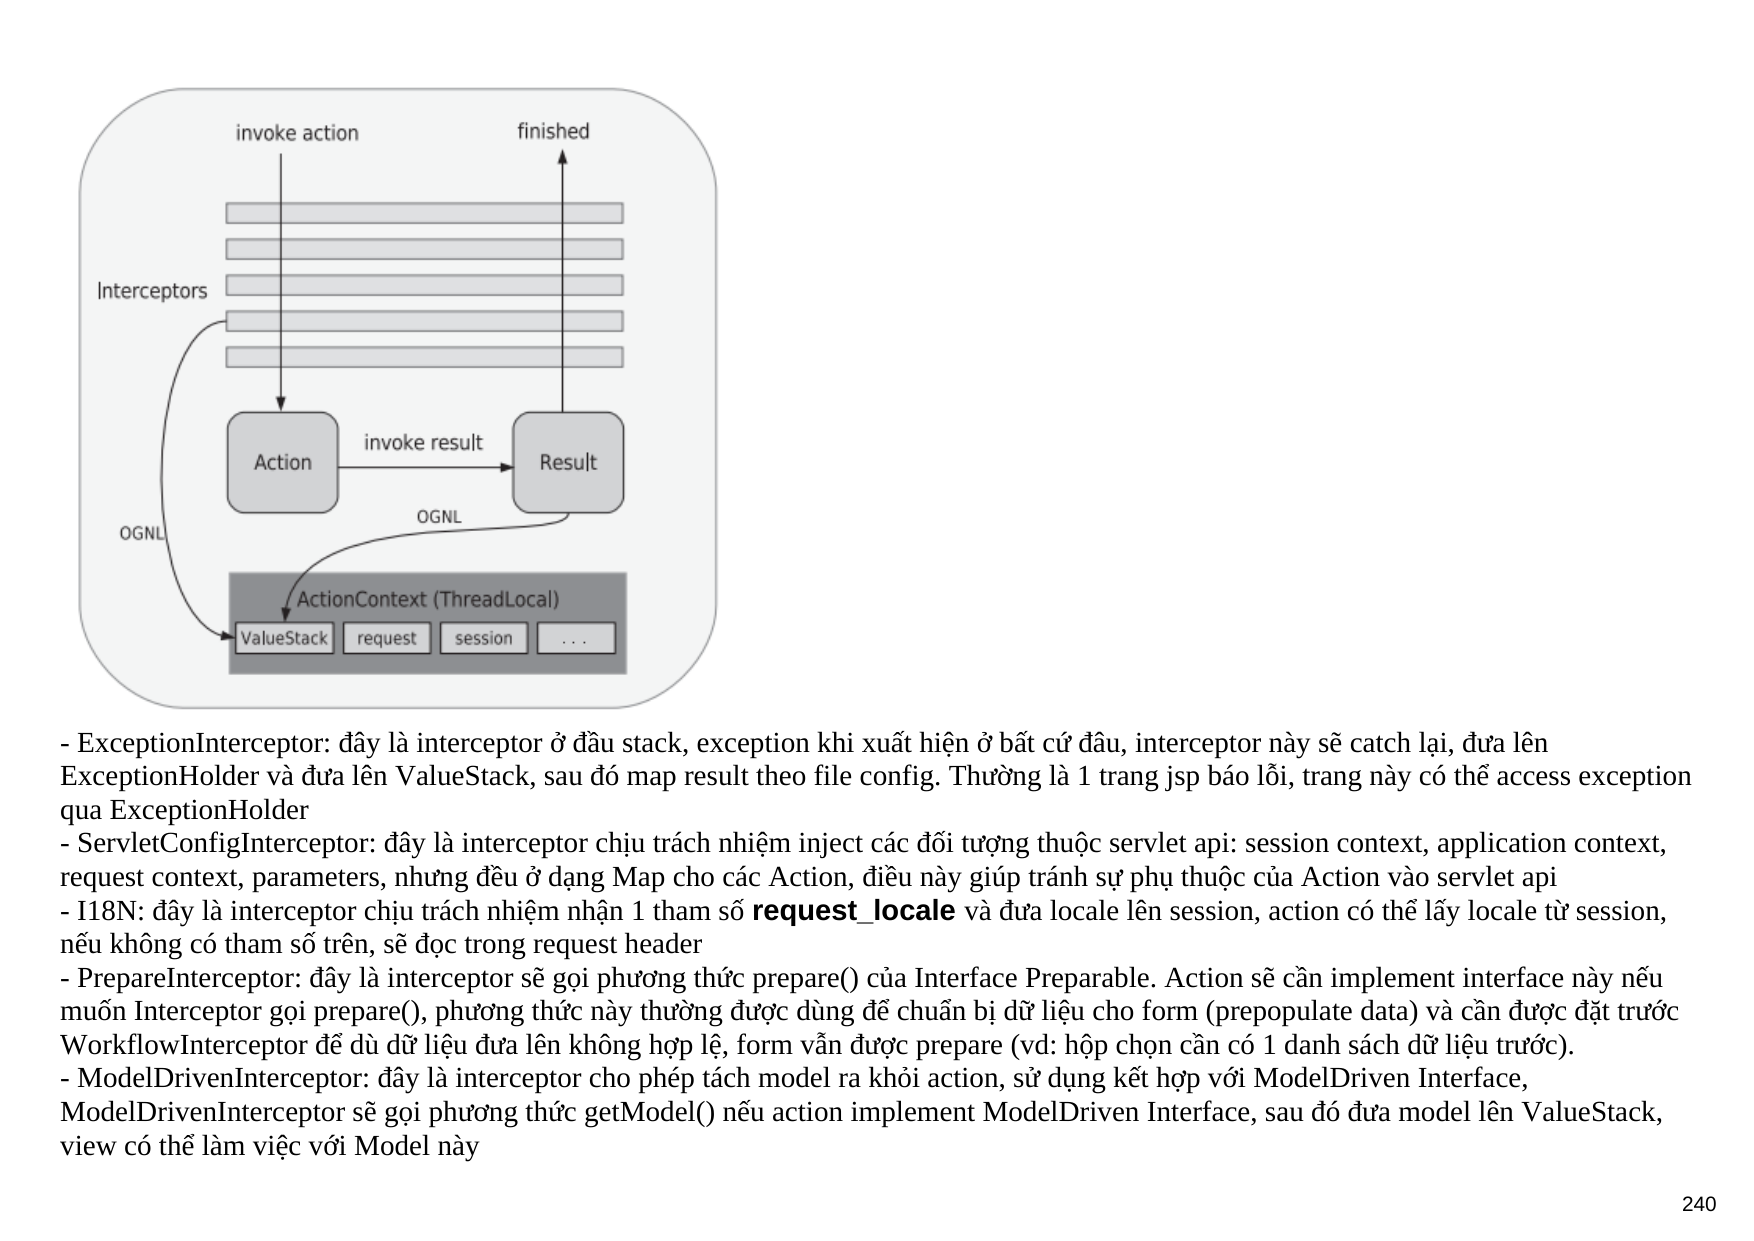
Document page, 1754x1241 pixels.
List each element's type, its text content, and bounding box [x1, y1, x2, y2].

text - ModelDrivenInterceptor: đây là interceptor cho phép tách model ra khỏi action, sử dụng kết hợp với ModelDriven Interface, ModelDrivenInterceptor sẽ gọi phương thức getModel() nếu action implement ModelDriven Interface, sau đó đưa model lên ValueStack, view có thể làm việc với Model này [60, 1061, 1716, 1161]
text - PrepareInterceptor: đây là interceptor sẽ gọi phương thức prepare() của Interface Preparable. Action sẽ cần implement interface này nếu muốn Interceptor gọi prepare(), phương thức này thường được dùng để chuẩn bị dữ liệu cho form (prepopulate data) và cần được đặt trước WorkflowInterceptor để dù dữ liệu đưa lên không hợp lệ, form vẫn được prepare (vd: hộp chọn cần có 1 danh sách dữ liệu trước). [60, 960, 1716, 1061]
picture [60, 75, 734, 725]
text - I18N: đây là interceptor chịu trách nhiệm nhận 1 tham số request_locale và đưa locale lên session, action có thể lấy locale từ session, nếu không có tham số trên, sẽ đọc trong request header [60, 893, 1716, 960]
text - ServletConfigInterceptor: đây là interceptor chịu trách nhiệm inject các đối tượng thuộc servlet api: session context, application context, request context, parameters, nhưng đều ở dạng Map cho các Action, điều này giúp tránh sự phụ thuộc của Action vào servlet api [60, 826, 1716, 893]
text - ExceptionInterceptor: đây là interceptor ở đầu stack, exception khi xuất hiện ở bất cứ đâu, interceptor này sẽ catch lại, đưa lên ExceptionHolder và đưa lên ValueStack, sau đó map result theo file config. Thường là 1 trang jsp báo lỗi, trang này có thể access exception qua ExceptionHolder [60, 725, 1716, 826]
